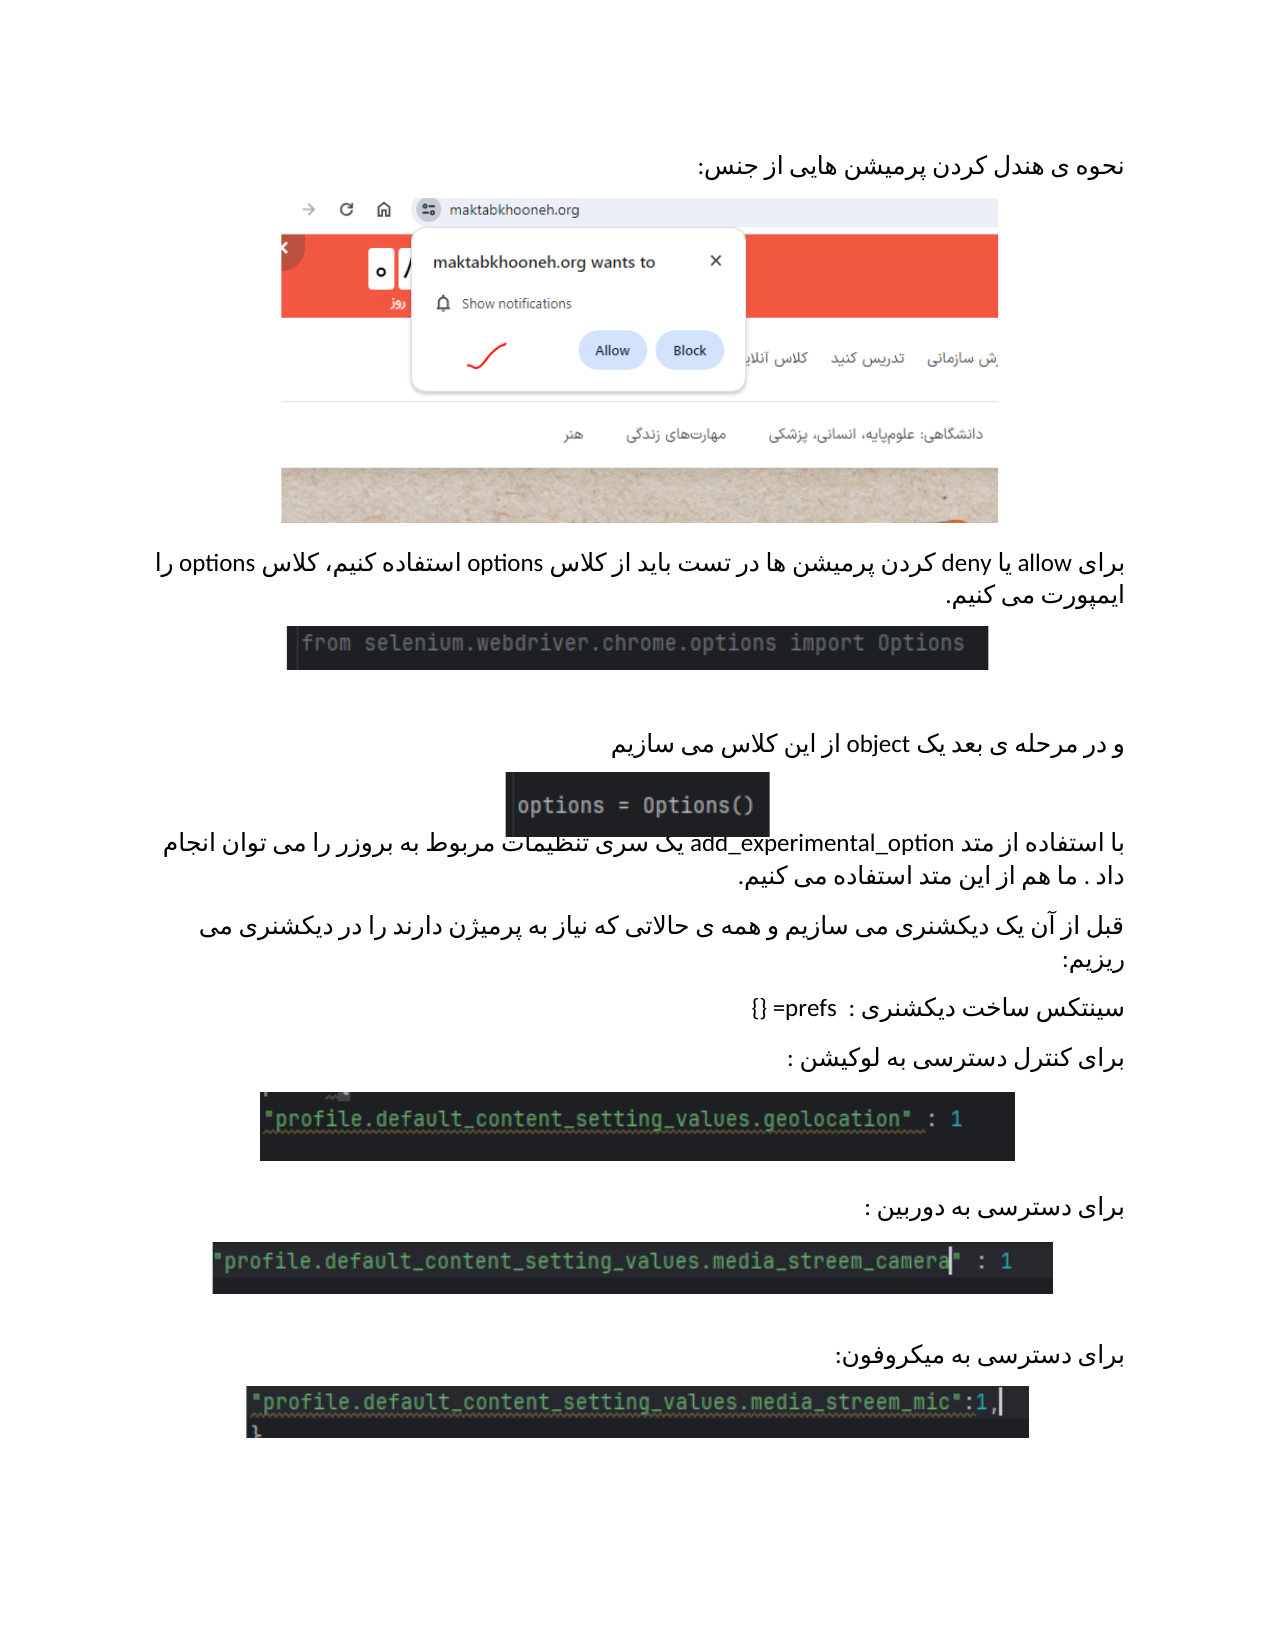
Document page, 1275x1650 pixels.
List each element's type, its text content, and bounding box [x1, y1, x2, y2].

picture [212, 1242, 1053, 1294]
text برای دسترسی به دوربین : [150, 1191, 1125, 1221]
picture [281, 198, 999, 523]
text برای allow یا deny کردن پرمیشن ها در تست باید از کلاس options استفاده کنیم، کلاس options را ایمپورت می کنیم. [150, 547, 1125, 610]
text سینتکس ساخت دیکشنری : prefs= {} [150, 992, 1125, 1023]
text برای کنترل دسترسی به لوکیشن : [150, 1042, 1125, 1073]
picture [286, 626, 989, 670]
picture [246, 1386, 1029, 1438]
picture [505, 772, 770, 837]
text و در مرحله ی بعد یک object از این کلاس می سازیم [150, 728, 1125, 759]
text نحوه ی هندل کردن پرمیشن هایی از جنس: [150, 150, 1125, 181]
text برای دسترسی به میکروفون: [150, 1339, 1125, 1370]
picture [260, 1092, 1015, 1161]
text با استفاده از متد add_experimental_option یک سری تنظیمات مربوط به بروزر را می توان انجام داد . ما هم از این متد استفاده می کنیم. [150, 827, 1125, 891]
text قبل از آن یک دیکشنری می سازیم و همه ی حالاتی که نیاز به پرمیژن دارند را در دیکشنری می ریزیم: [150, 910, 1125, 973]
